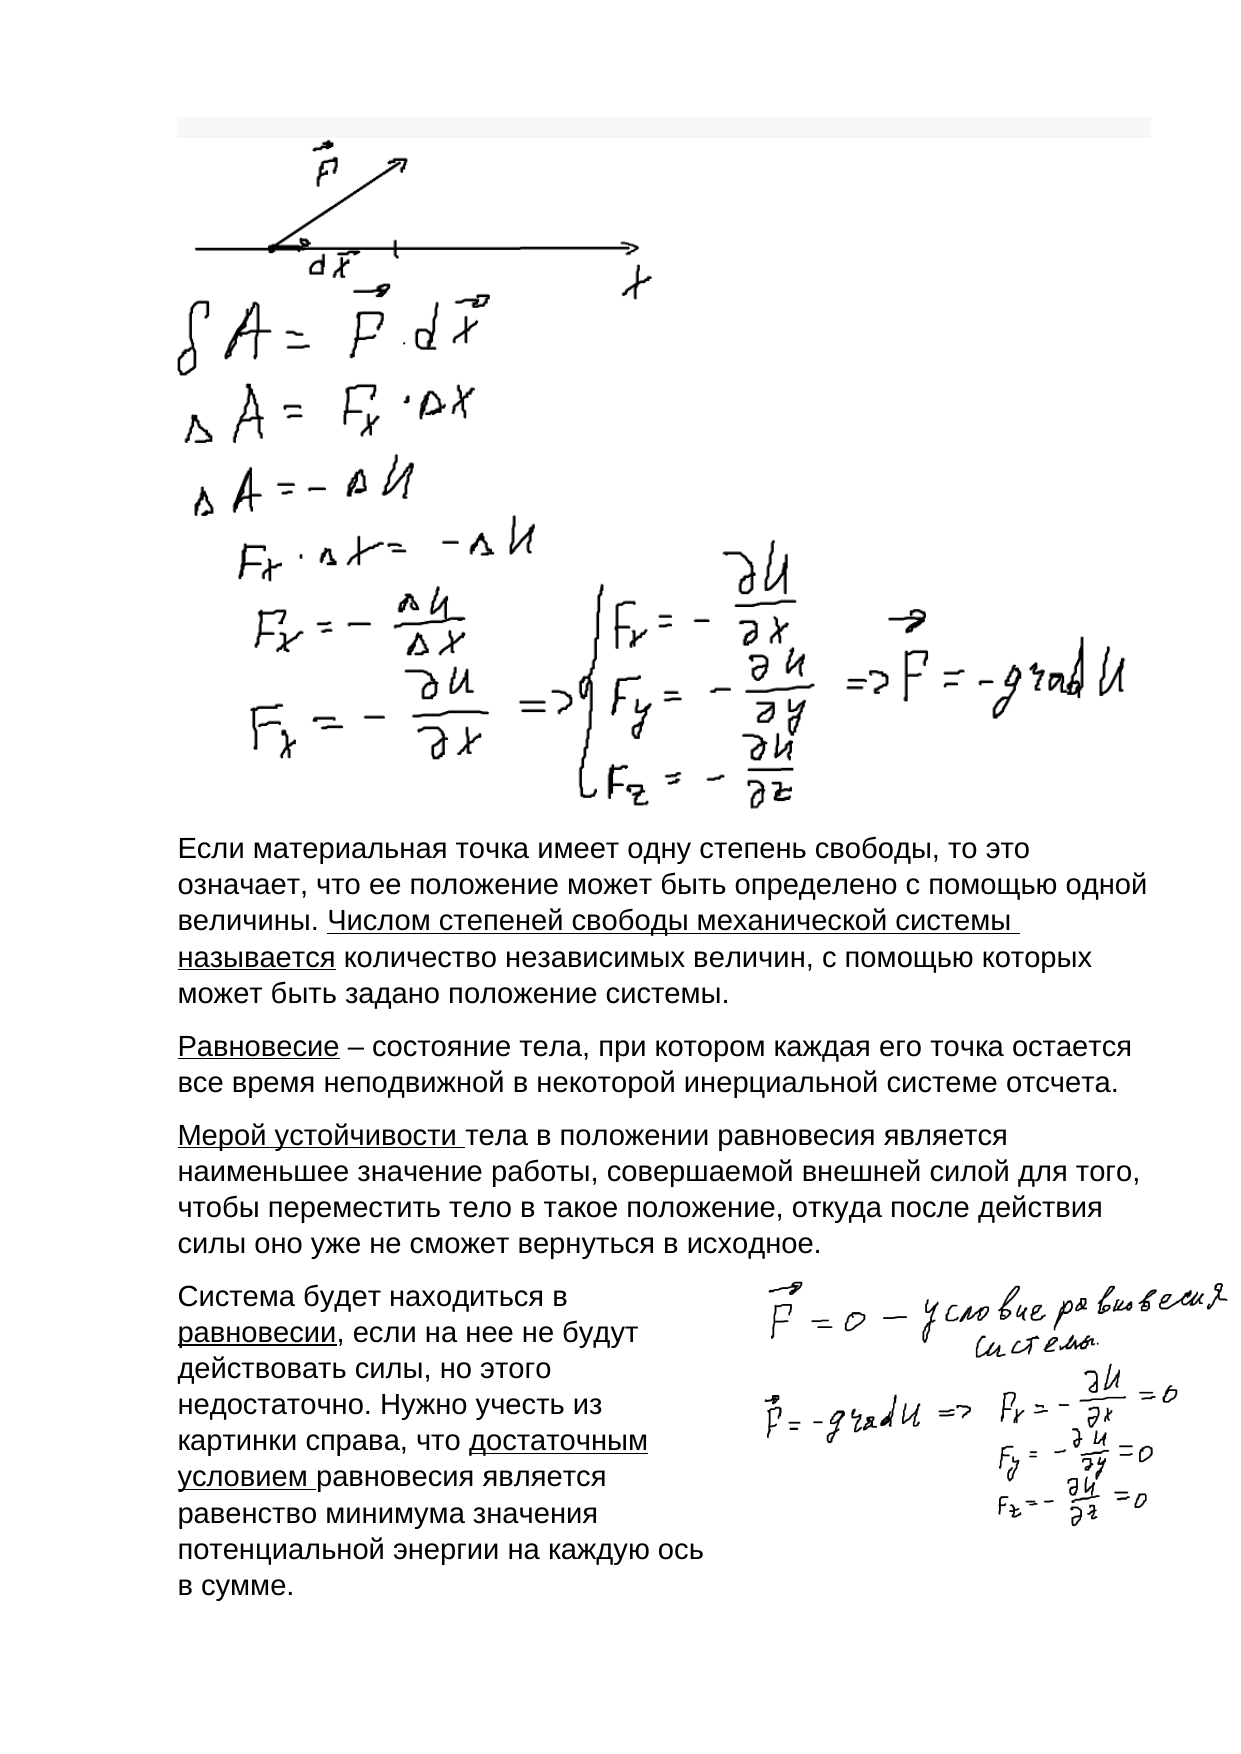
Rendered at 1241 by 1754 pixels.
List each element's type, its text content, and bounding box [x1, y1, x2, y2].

text Мерой устойчивости тела в положении равновесия является наименьшее значение работы, совершаемой внешней силой для того, чтобы переместить тело в такое положение, откуда после действия силы оно уже не сможет вернуться в исходное. [177, 1117, 1152, 1259]
text Если материальная точка имеет одну степень свободы, то это означает, что ее положение может быть определено с помощью одной величины. Числом степеней свободы механической системы называется количество независимых величин, с помощью которых может быть задано положение системы. [177, 829, 1152, 1009]
picture [742, 1279, 1241, 1546]
picture [177, 117, 1152, 829]
text Равновесие – состояние тела, при котором каждая его точка остается все время неподвижной в некоторой инерциальной системе отсчета. [177, 1028, 1152, 1098]
